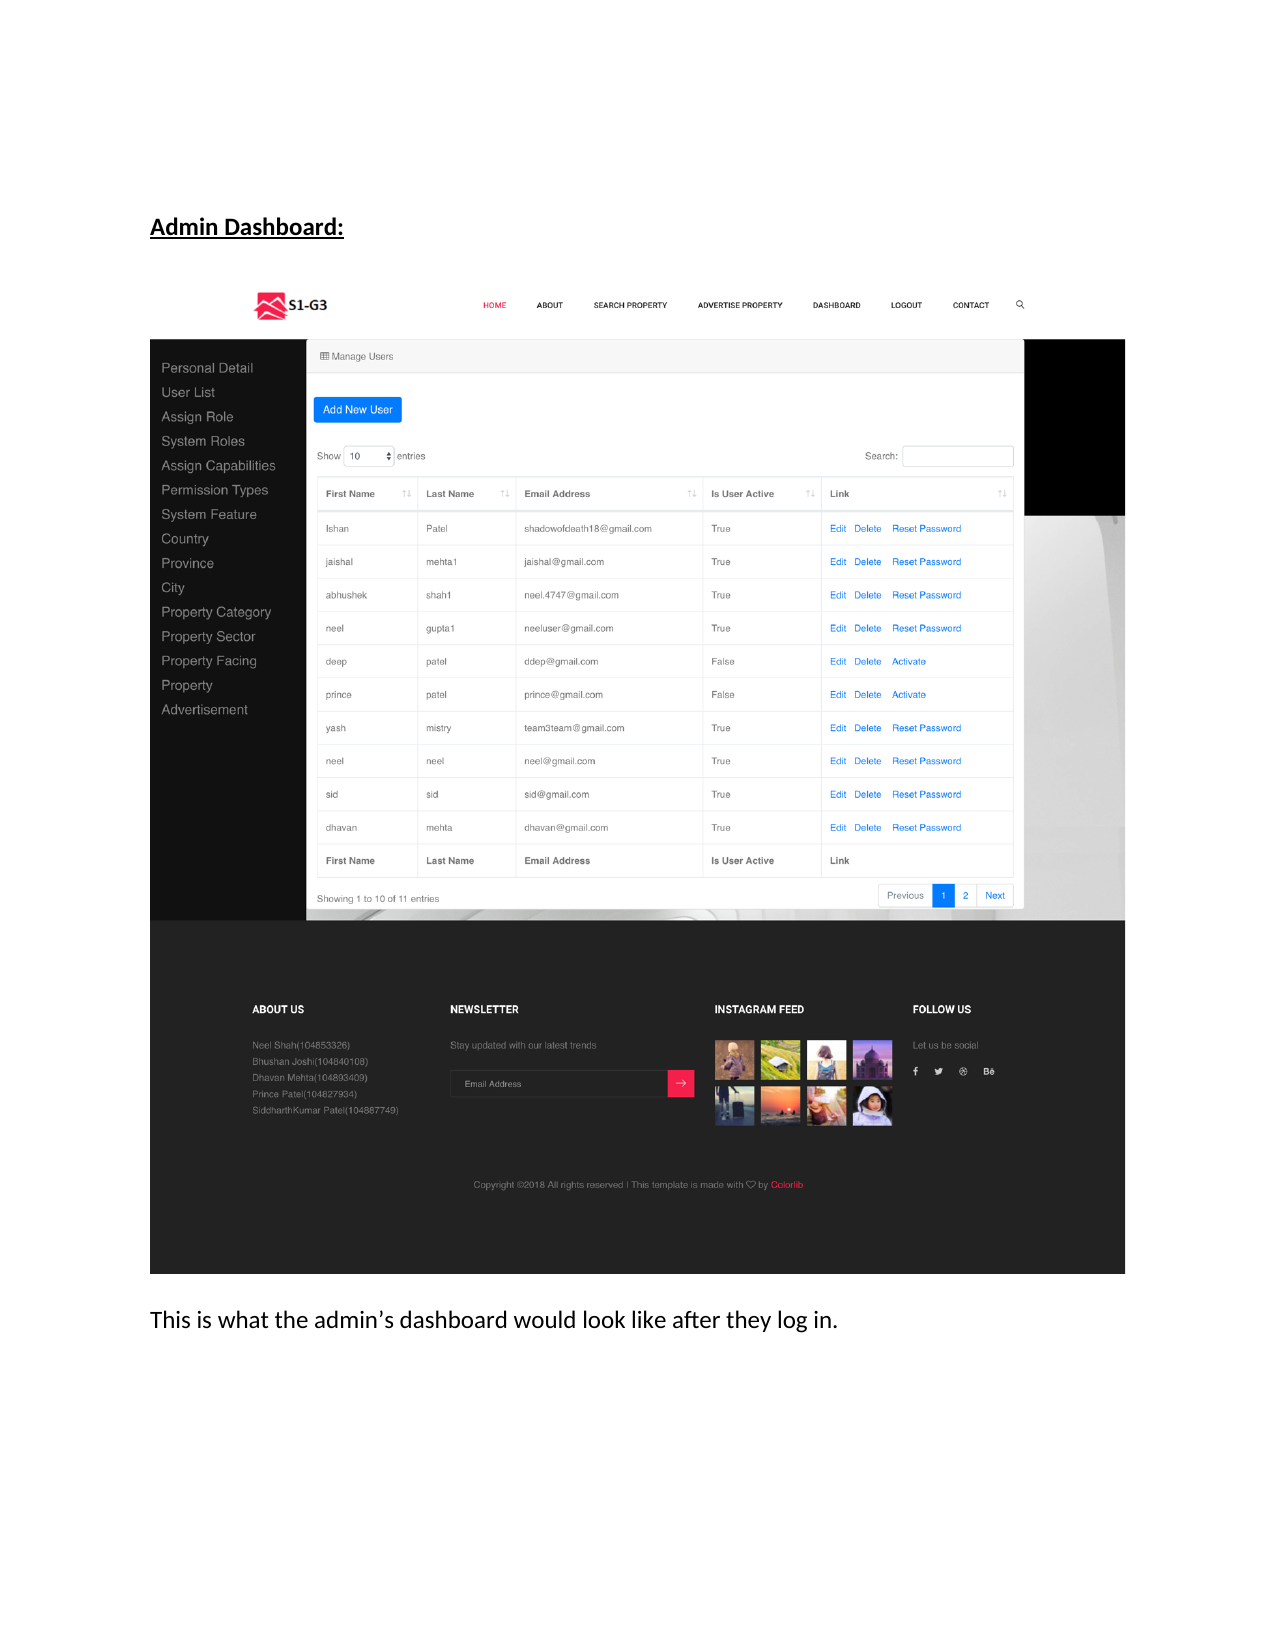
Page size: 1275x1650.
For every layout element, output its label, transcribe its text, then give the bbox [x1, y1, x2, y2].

picture [150, 272, 1125, 1274]
text Admin Dashboard: [150, 211, 1125, 242]
text This is what the admin’s dashboard would look like after they log in. [150, 1304, 1125, 1334]
